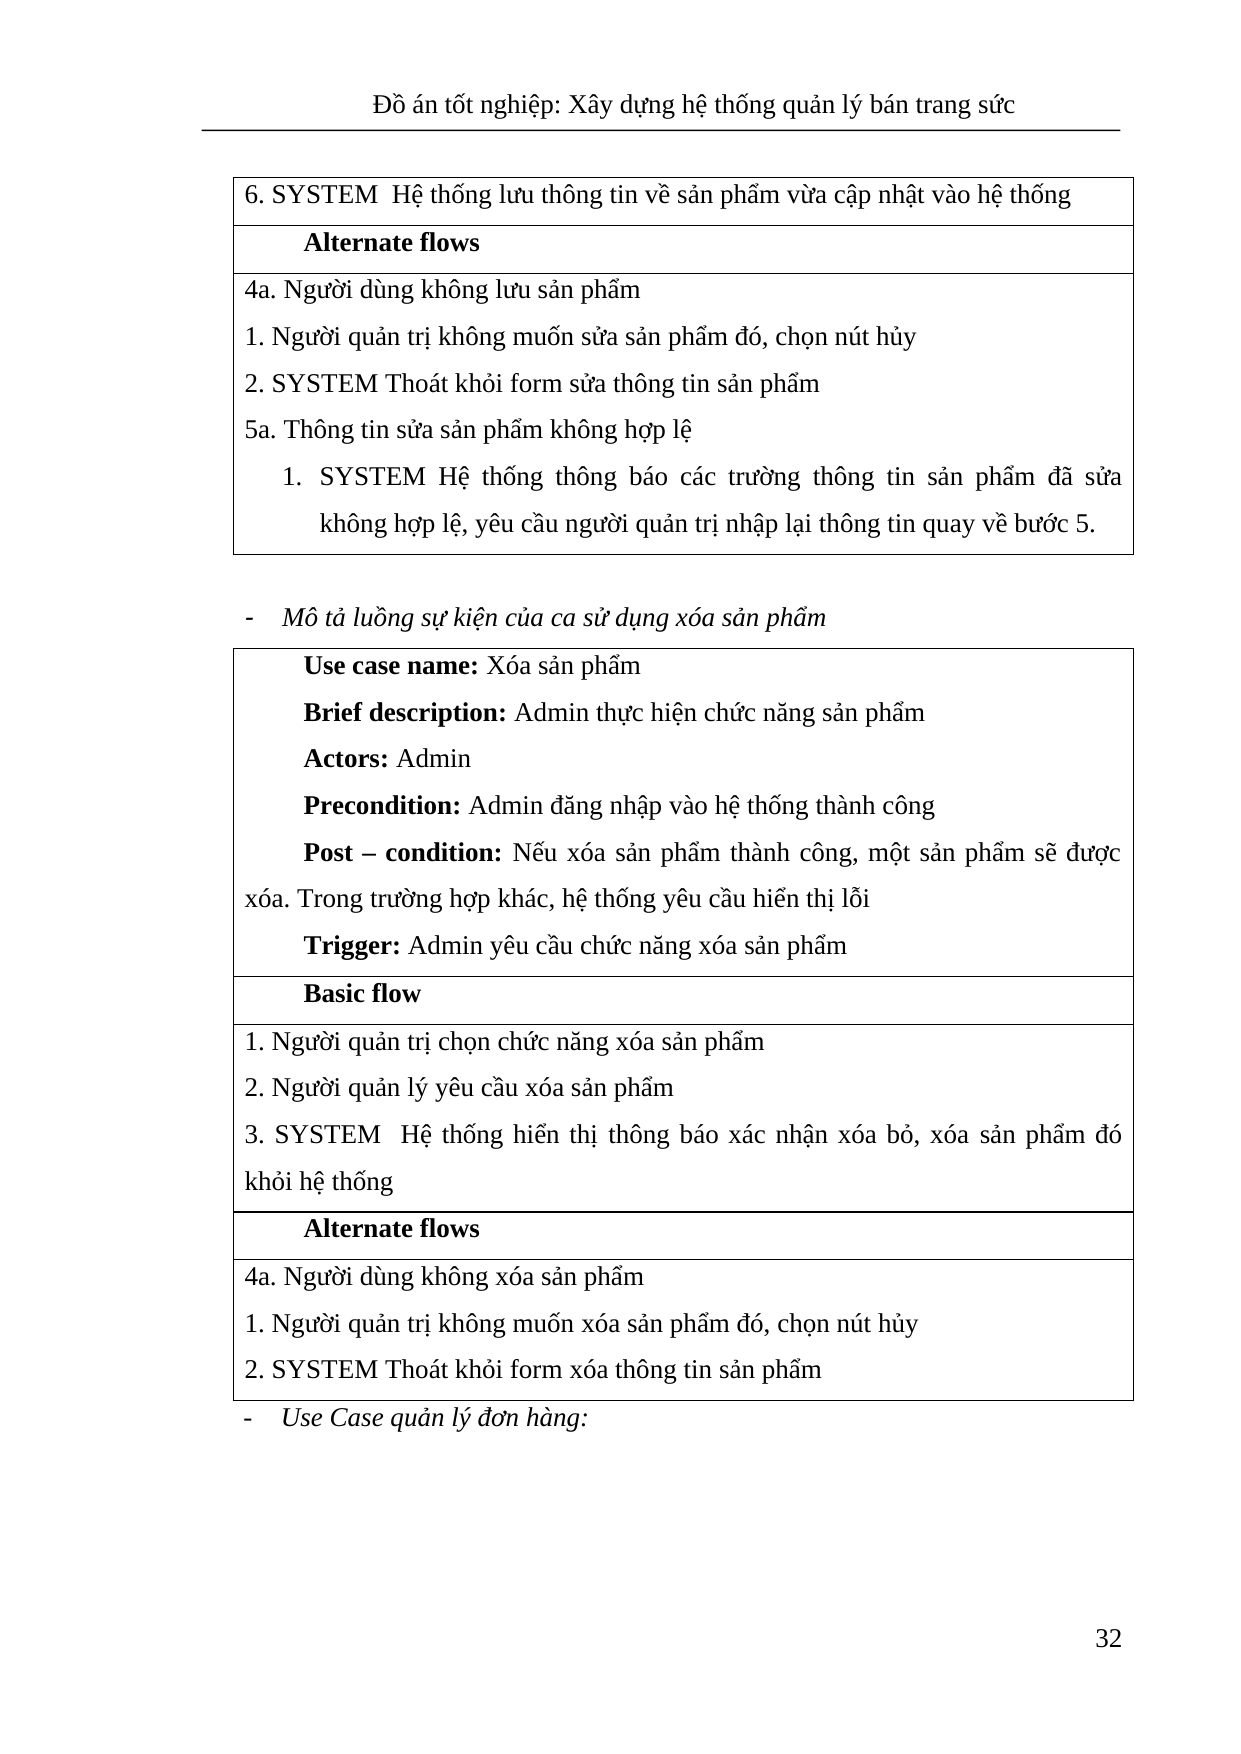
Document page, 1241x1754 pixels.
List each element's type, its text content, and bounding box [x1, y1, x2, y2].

table_cell 1. Người quản trị chọn chức năng xóa sản phẩm 2. Người quản lý yêu cầu xóa sản phẩm 3. SYSTEM Hệ thống hiển thị thông báo xác nhận xóa bỏ, xóa sản phẩm đó khỏi hệ thống [234, 1025, 1133, 1211]
list Use Case quản lý đơn hàng: [243, 1401, 1122, 1432]
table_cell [234, 178, 1133, 225]
table_cell Basic flow [234, 977, 1133, 1024]
table_header Use case name: Xóa sản phẩm Brief description: Admin thực hiện chức năng sản phẩm Actors: Admin Precondition: Admin đăng nhập vào hệ thống thành công Post – condition: Nếu xóa sản phẩm thành công, một sản phẩm sẽ được xóa. Trong trường hợp khác, hệ thống yêu cầu hiển thị lỗi Trigger: Admin yêu cầu chức năng xóa sản phẩm [234, 649, 1133, 976]
table_cell Alternate flows [234, 1213, 1133, 1259]
table_cell 4a. Người dùng không xóa sản phẩm 1. Người quản trị không muốn xóa sản phẩm đó, chọn nút hủy 2. SYSTEM Thoát khỏi form xóa thông tin sản phẩm [234, 1260, 1133, 1400]
list Mô tả luồng sự kiện của ca sử dụng xóa sản phẩm [244, 601, 1122, 633]
table_cell Alternate flows [234, 226, 1133, 273]
table_cell 4a. Người dùng không lưu sản phẩm 1. Người quản trị không muốn sửa sản phẩm đó, chọn nút hủy 2. SYSTEM Thoát khỏi form sửa thông tin sản phẩm 5a. Thông tin sửa sản phẩm không hợp lệ SYSTEM Hệ thống thông báo các trường thông tin sản phẩm đã sửa không hợp lệ, yêu cầu người quản trị nhập lại thông tin quay về bước 5. [234, 274, 1133, 554]
